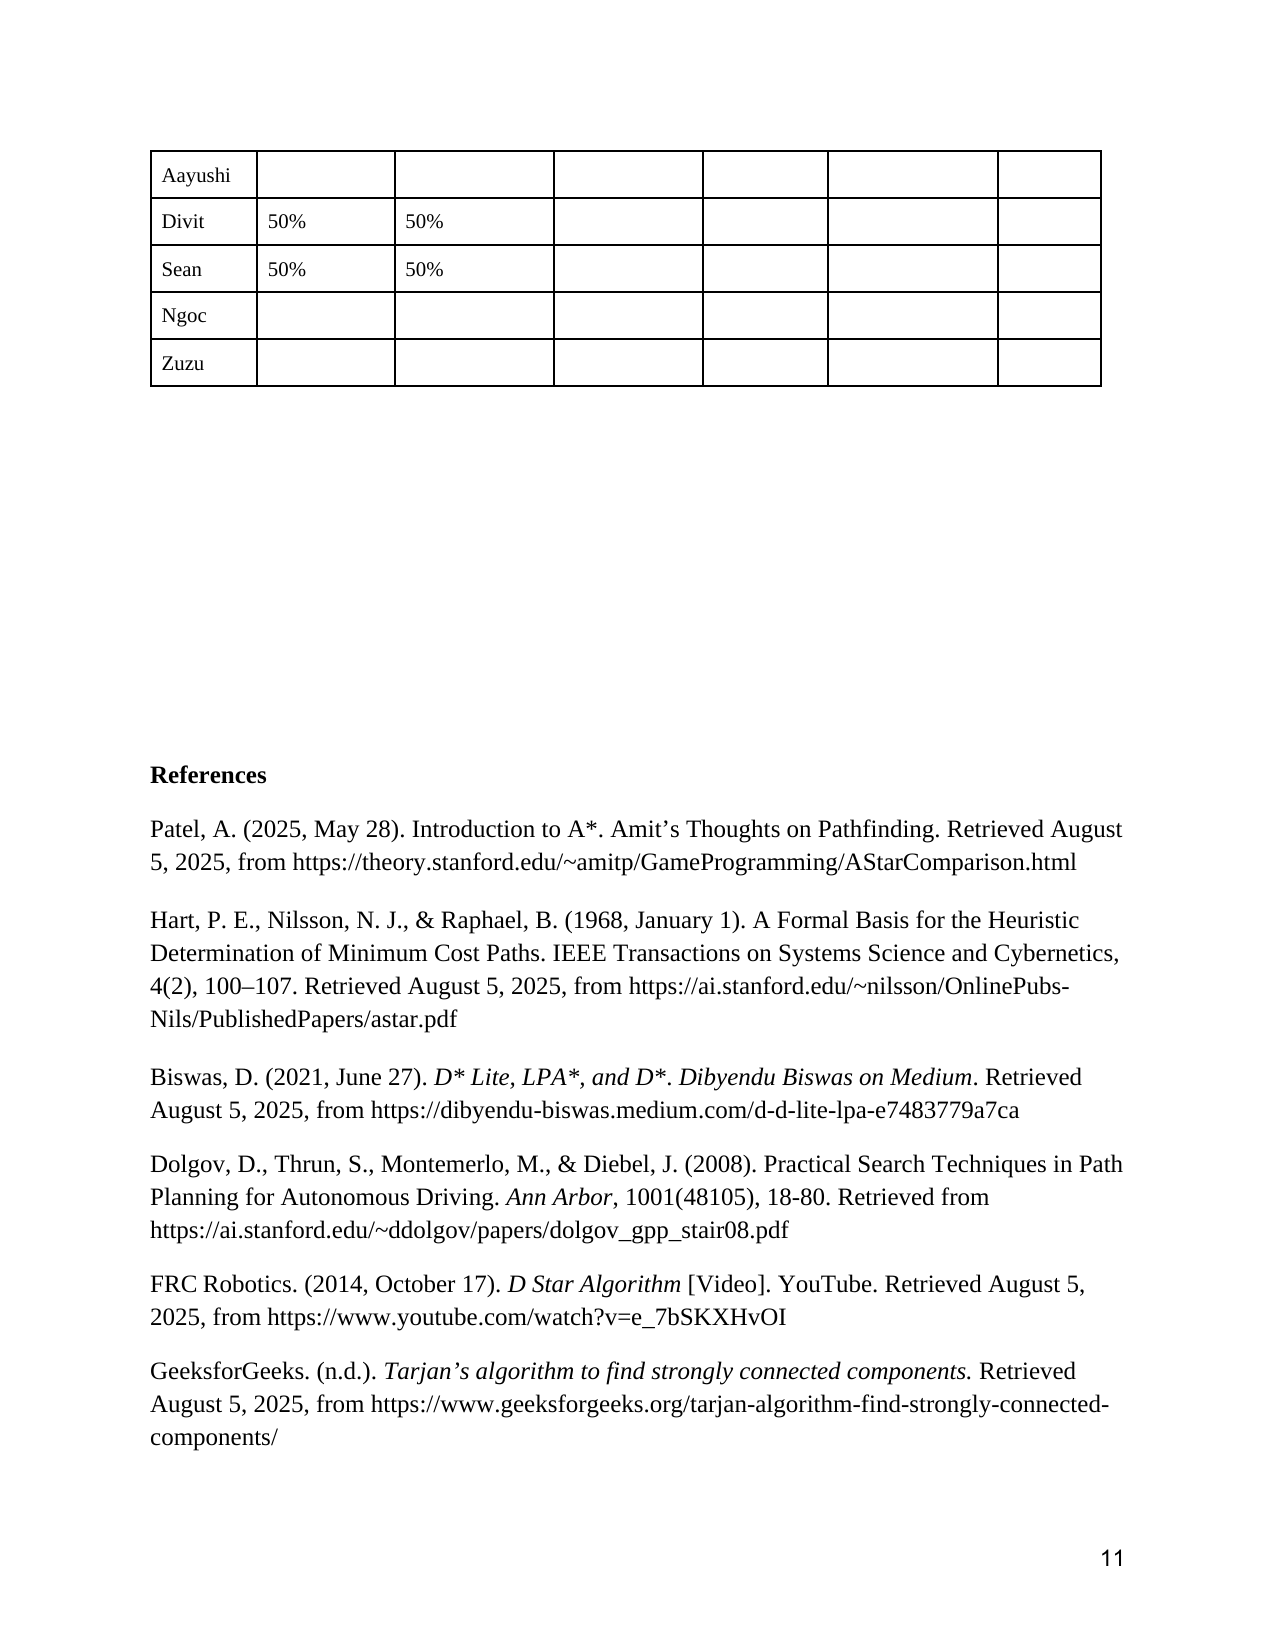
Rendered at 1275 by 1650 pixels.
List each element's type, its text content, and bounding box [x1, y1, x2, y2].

table_cell [555, 246, 702, 291]
table_cell Divit [152, 199, 256, 244]
table_cell [555, 293, 702, 338]
table_cell [258, 340, 394, 385]
table_cell [396, 152, 553, 197]
table_cell [829, 152, 997, 197]
table_cell [555, 340, 702, 385]
table_cell [704, 340, 827, 385]
table_cell [999, 152, 1100, 197]
table_cell [829, 340, 997, 385]
table_cell [829, 246, 997, 291]
table_cell [999, 340, 1100, 385]
table_cell Aayushi [152, 152, 256, 197]
table_cell [704, 152, 827, 197]
text Dolgov, D., Thrun, S., Montemerlo, M., & Diebel, J. (2008). Practical Search Techniques in Path Planning for Autonomous Driving. Ann Arbor, 1001(48105), 18-80. Retrieved from https://ai.stanford.edu/~ddolgov/papers/dolgov_gpp_stair08.pdf [150, 1149, 1125, 1244]
text References [150, 760, 1125, 789]
table_cell 50% [258, 246, 394, 291]
table_cell Zuzu [152, 340, 256, 385]
table_cell 50% [396, 199, 553, 244]
table_cell [829, 293, 997, 338]
table_cell [555, 199, 702, 244]
table_cell [258, 152, 394, 197]
text Patel, A. (2025, May 28). Introduction to A*. Amit’s Thoughts on Pathfinding. Retrieved August 5, 2025, from https://theory.stanford.edu/~amitp/GameProgramming/AStarComparison.html [150, 814, 1125, 876]
table_cell [829, 199, 997, 244]
table_cell [704, 246, 827, 291]
table_cell [396, 293, 553, 338]
table_cell [555, 152, 702, 197]
text GeeksforGeeks. (n.d.). Tarjan’s algorithm to find strongly connected components. Retrieved August 5, 2025, from https://www.geeksforgeeks.org/tarjan-algorithm-find-strongly-connected-components/ [150, 1356, 1125, 1451]
table_cell [258, 293, 394, 338]
text Biswas, D. (2021, June 27). D* Lite, LPA*, and D*. Dibyendu Biswas on Medium. Retrieved August 5, 2025, from https://dibyendu‑biswas.medium.com/d‑d‑lite‑lpa‑e7483779a7ca [150, 1062, 1125, 1124]
text Hart, P. E., Nilsson, N. J., & Raphael, B. (1968, January 1). A Formal Basis for the Heuristic Determination of Minimum Cost Paths. IEEE Transactions on Systems Science and Cybernetics, 4(2), 100–107. Retrieved August 5, 2025, from https://ai.stanford.edu/~nilsson/OnlinePubs-Nils/PublishedPapers/astar.pdf [150, 905, 1125, 1033]
table_cell Sean [152, 246, 256, 291]
text FRC Robotics. (2014, October 17). D Star Algorithm [Video]. YouTube. Retrieved August 5, 2025, from https://www.youtube.com/watch?v=e_7bSKXHvOI [150, 1269, 1125, 1331]
table_cell [999, 293, 1100, 338]
table_cell [396, 340, 553, 385]
table_cell 50% [396, 246, 553, 291]
table_cell [999, 199, 1100, 244]
table_cell [999, 246, 1100, 291]
table_cell [704, 293, 827, 338]
table_cell 50% [258, 199, 394, 244]
table_cell [704, 199, 827, 244]
table_cell Ngoc [152, 293, 256, 338]
